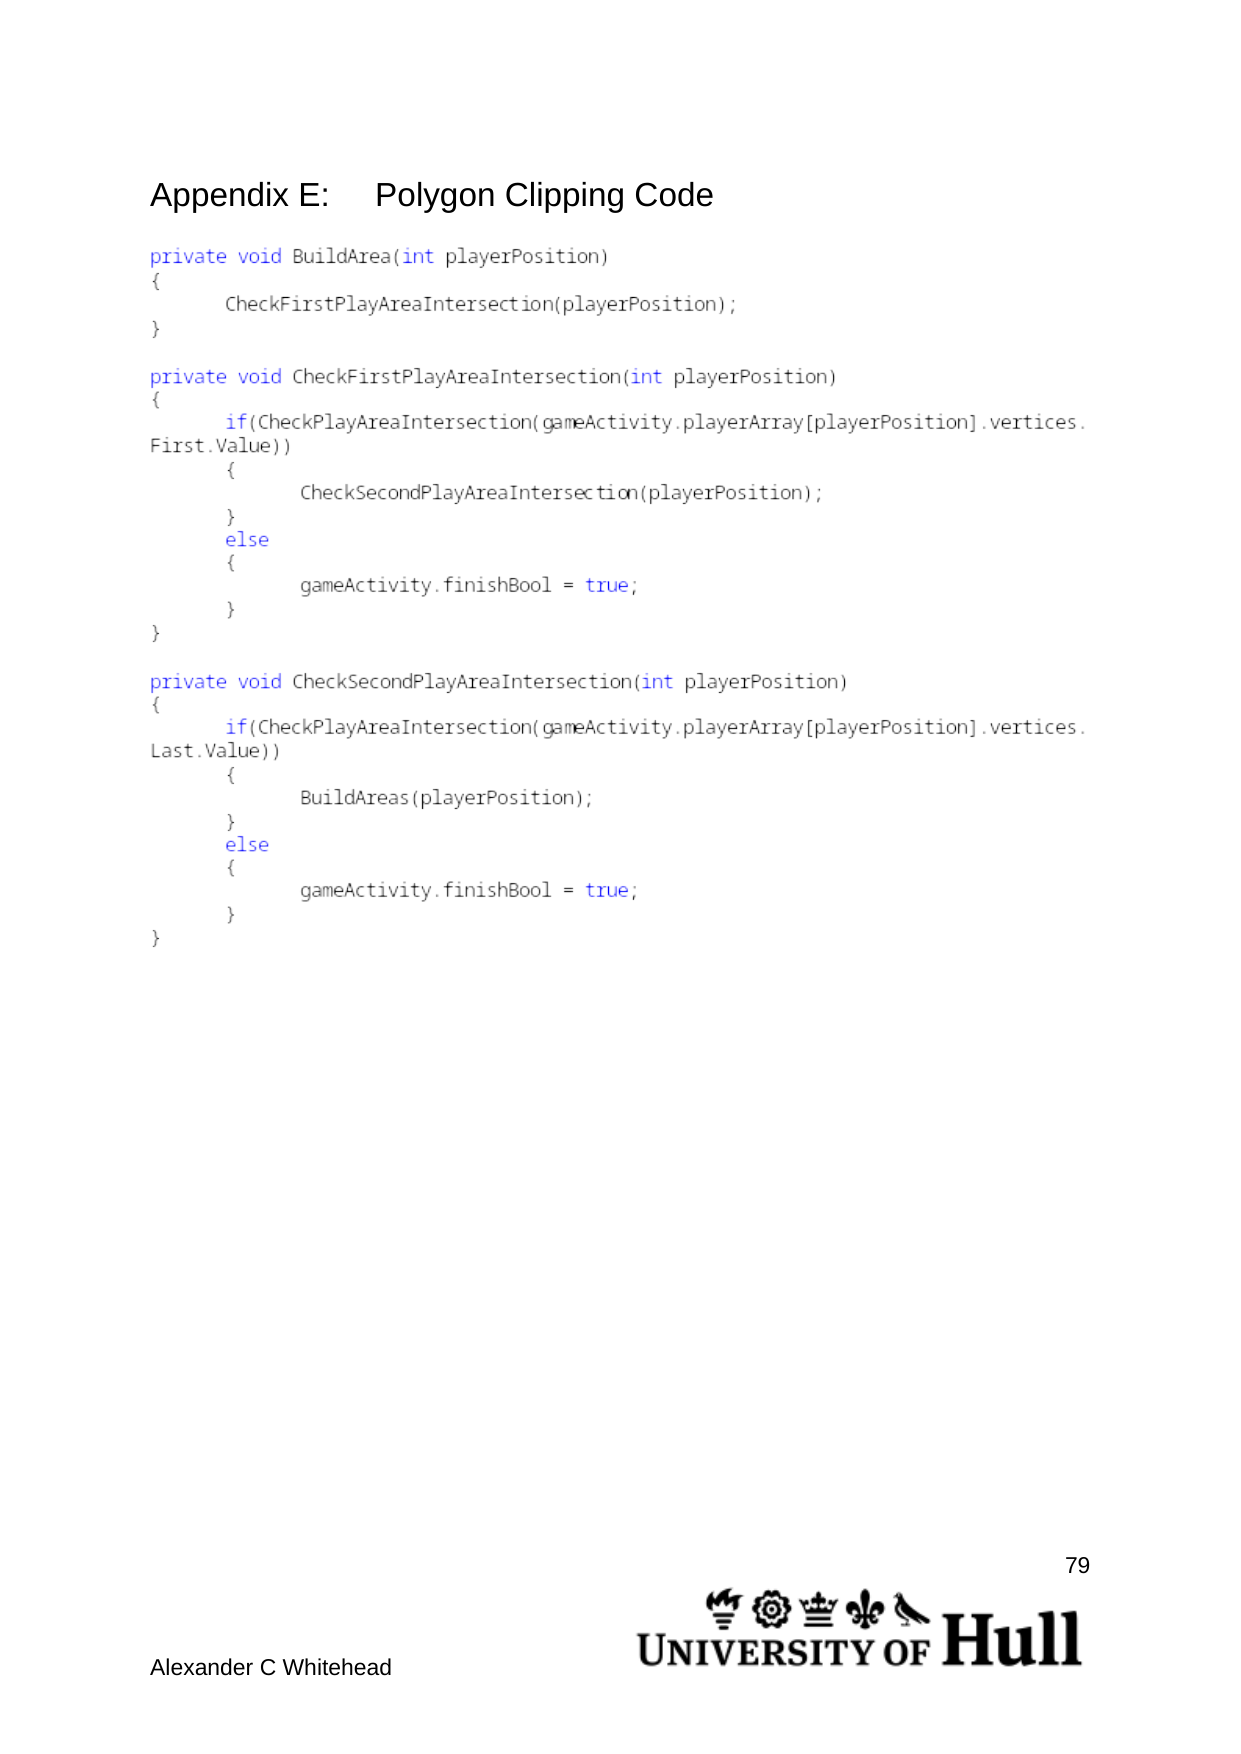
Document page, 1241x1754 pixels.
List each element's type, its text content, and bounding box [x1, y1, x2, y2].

subtitle Polygon Clipping Code [150, 175, 1090, 213]
picture [630, 1578, 1091, 1676]
